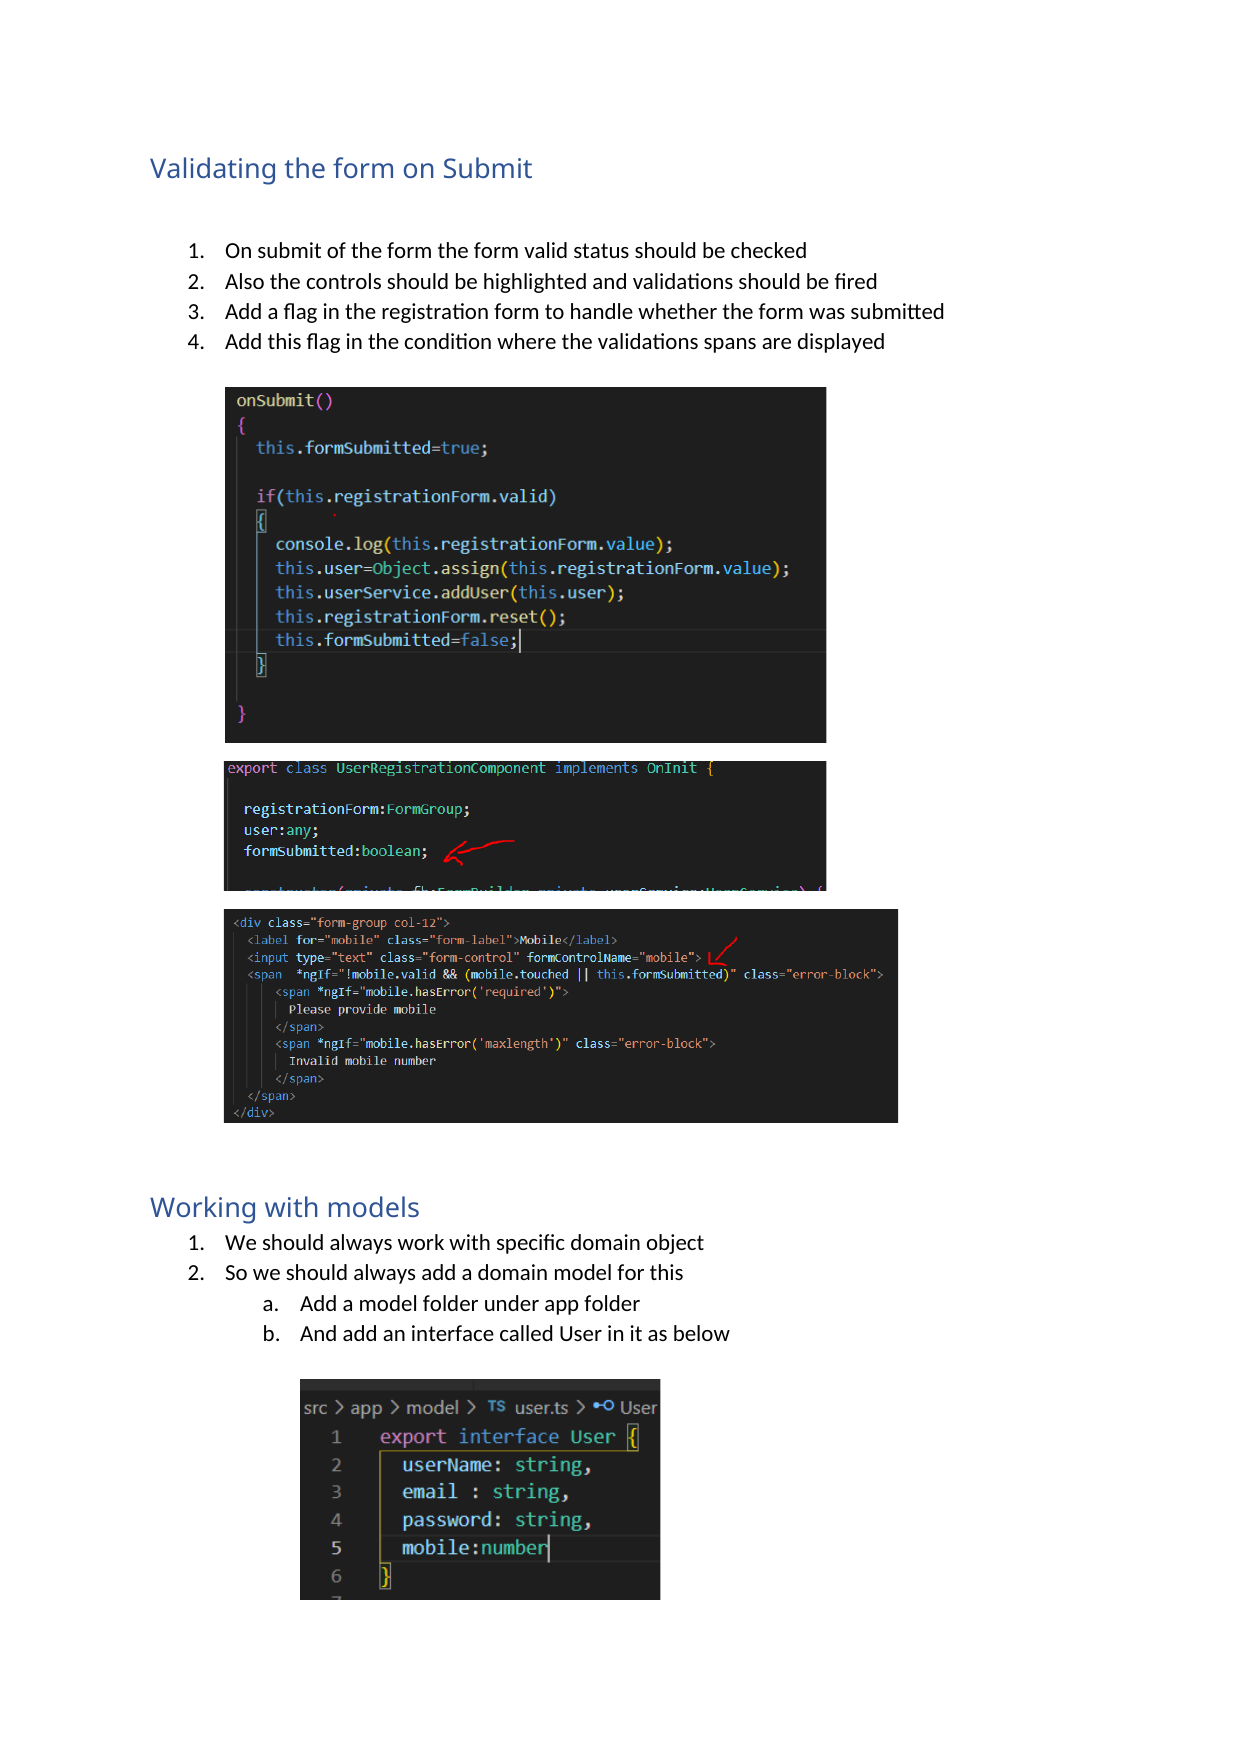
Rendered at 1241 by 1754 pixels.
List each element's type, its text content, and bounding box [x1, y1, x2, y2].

picture [223, 909, 899, 1123]
picture [225, 387, 827, 743]
list Add a model folder under app folder [262, 1289, 1090, 1317]
list Add this flag in the condition where the validations spans are displayed [187, 327, 1090, 355]
list Add a flag in the registration form to handle whether the form was submitted [187, 297, 1090, 325]
list We should always work with specific domain object [187, 1228, 1090, 1256]
list And add an interface called User in it as below [262, 1319, 1090, 1347]
subtitle Validating the form on Submit [150, 150, 1090, 187]
picture [223, 761, 827, 891]
picture [300, 1379, 661, 1600]
subtitle Working with models [150, 1188, 1090, 1225]
list Also the controls should be highlighted and validations should be fired [187, 267, 1090, 295]
list On submit of the form the form valid status should be checked [187, 237, 1090, 265]
list So we should always add a domain model for this [187, 1258, 1090, 1286]
